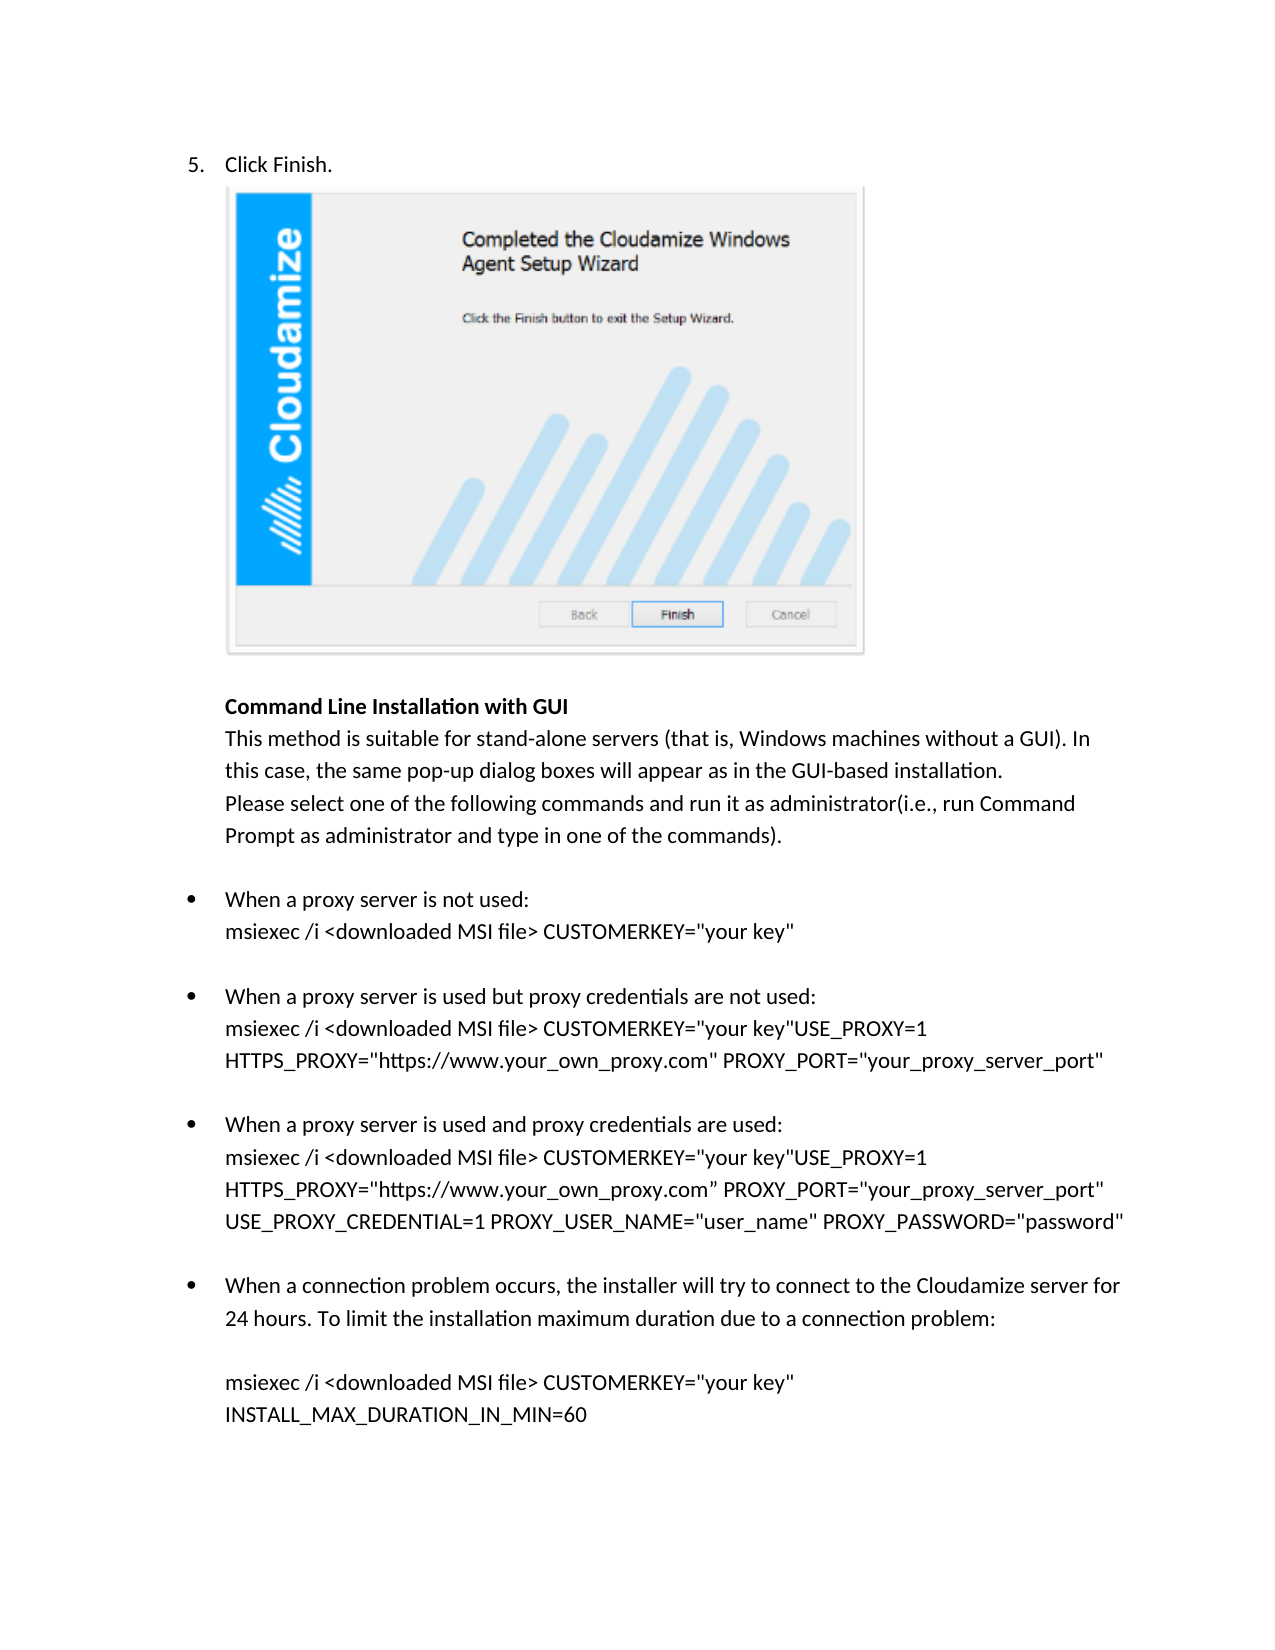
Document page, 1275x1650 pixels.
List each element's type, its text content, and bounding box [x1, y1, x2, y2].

list When a proxy server is not used: [187, 885, 1125, 913]
list Command Line Installation with GUI [225, 692, 1125, 720]
list msiexec /i <downloaded MSI file> CUSTOMERKEY="your key"USE_PROXY=1 HTTPS_PROXY="https://www.your_own_proxy.com” PROXY_PORT="your_proxy_server_port" USE_PROXY_CREDENTIAL=1 PROXY_USER_NAME="user_name" PROXY_PASSWORD="password" [225, 1143, 1125, 1235]
list msiexec /i <downloaded MSI file> CUSTOMERKEY="your key" INSTALL_MAX_DURATION_IN_MIN=60 [225, 1368, 1125, 1428]
list msiexec /i <downloaded MSI file> CUSTOMERKEY="your key"USE_PROXY=1 HTTPS_PROXY="https://www.your_own_proxy.com" PROXY_PORT="your_proxy_server_port" [225, 1014, 1125, 1074]
list msiexec /i <downloaded MSI file> CUSTOMERKEY="your key" [225, 917, 1125, 946]
list Please select one of the following commands and run it as administrator(i.e., run Command Prompt as administrator and type in one of the commands). [225, 789, 1125, 849]
list When a proxy server is used but proxy credentials are not used: [187, 982, 1125, 1010]
list When a proxy server is used and proxy credentials are used: [187, 1111, 1125, 1139]
list When a connection problem occurs, the installer will try to connect to the Cloudamize server for 24 hours. To limit the installation maximum duration due to a connection problem: [187, 1272, 1125, 1332]
list This method is suitable for stand-alone servers (that is, Windows machines without a GUI). In this case, the same pop-up dialog boxes will appear as in the GUI-based installation. [225, 724, 1125, 784]
picture [225, 182, 868, 656]
list Click Finish. [187, 150, 1125, 178]
